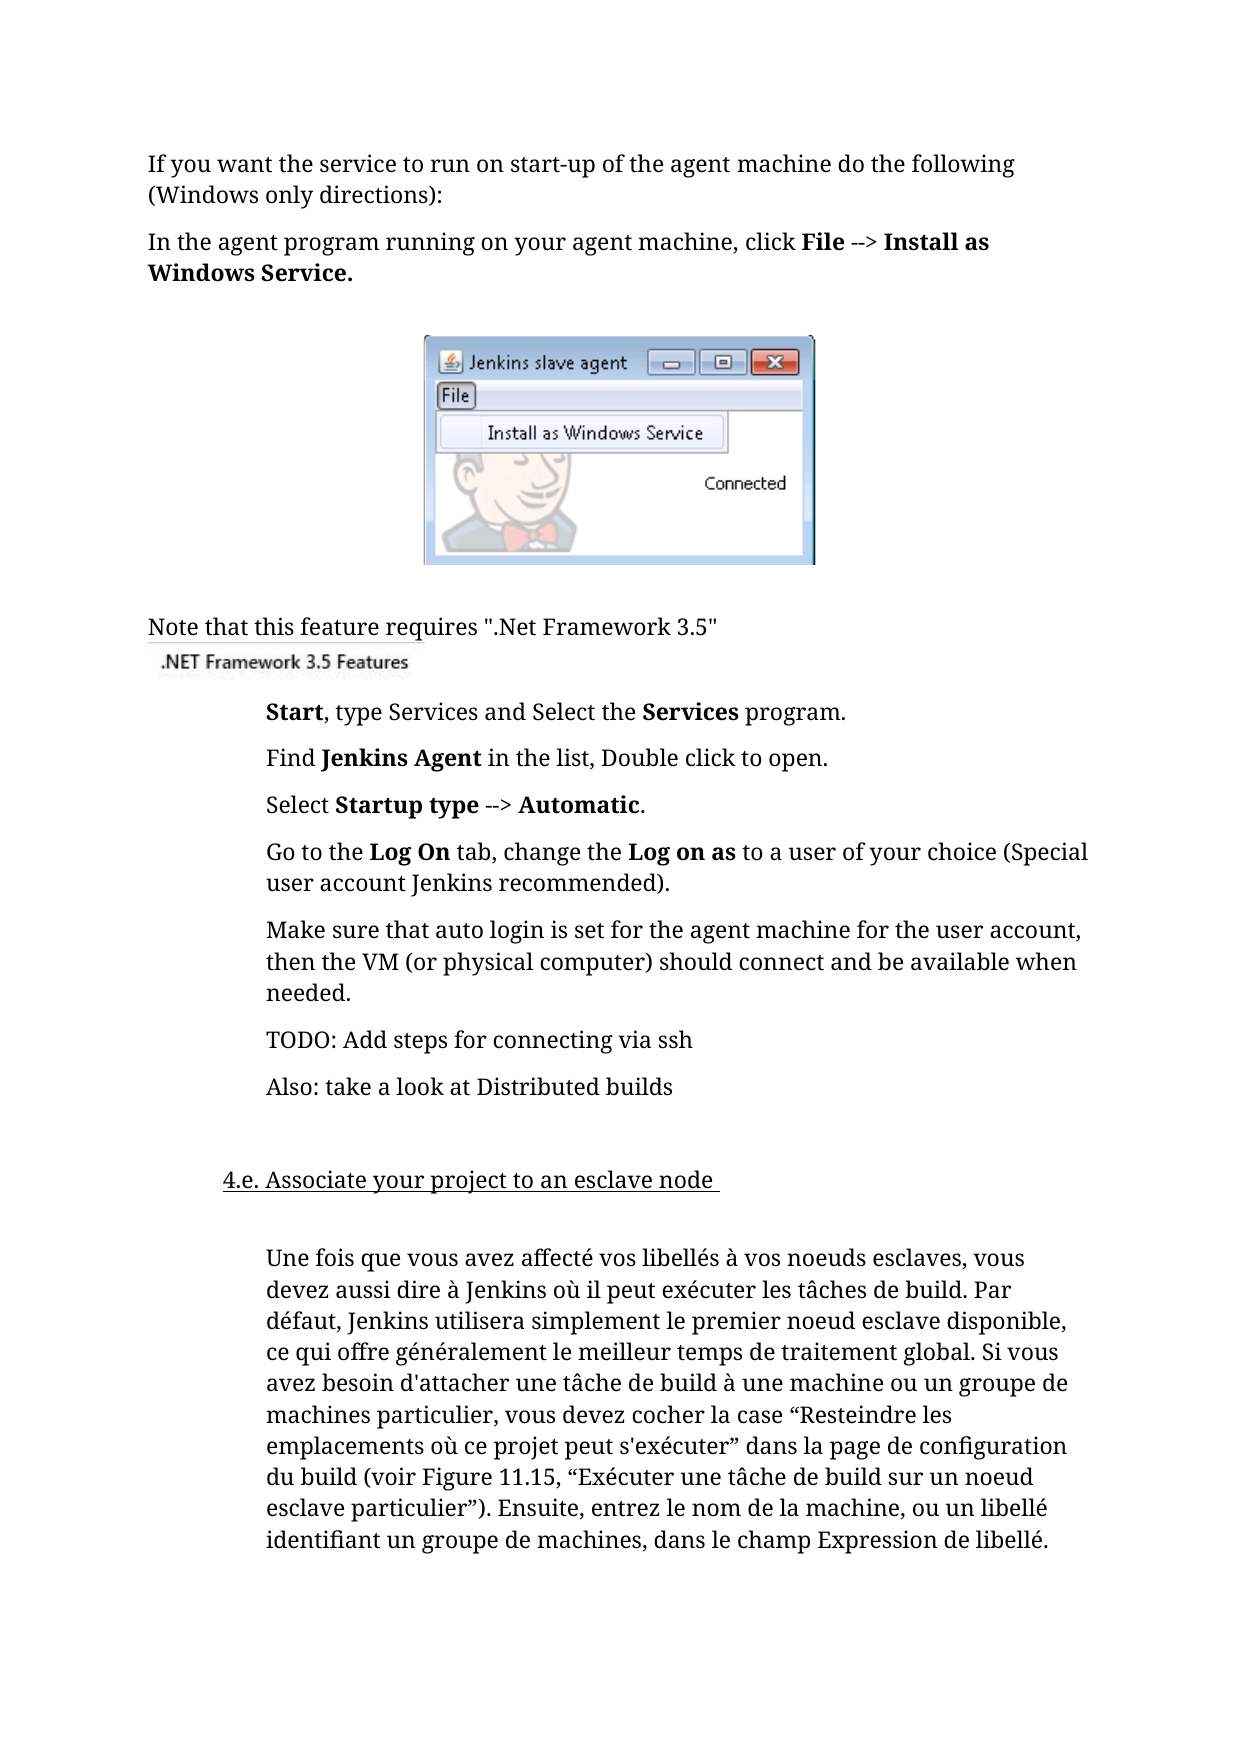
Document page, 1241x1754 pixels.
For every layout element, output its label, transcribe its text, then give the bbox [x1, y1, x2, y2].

text In the agent program running on your agent machine, click File --> Install as Windows Service. [148, 226, 1093, 288]
text Make sure that auto login is set for the agent machine for the user account, then the VM (or physical computer) should connect and be available when needed. [266, 914, 1093, 1008]
text Find Jenkins Agent in the list, Double click to open. [266, 742, 1093, 774]
picture [423, 335, 817, 565]
text Go to the Log On tab, change the Log on as to a user of your choice (Special user account Jenkins recommended). [266, 836, 1093, 899]
text Select Startup type --> Automatic. [266, 789, 1093, 821]
text Also: take a look at Distributed builds [266, 1071, 1093, 1102]
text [266, 1242, 1093, 1555]
text Start, type Services and Select the Services program. [266, 696, 1093, 727]
text If you want the service to run on start-up of the agent machine do the following (Windows only directions): [148, 148, 1093, 210]
list 4.e. Associate your project to an esclave node [223, 1164, 1093, 1196]
text TODO: Add steps for connecting via ssh [266, 1024, 1093, 1055]
picture [147, 642, 425, 680]
text Note that this feature requires ".Net Framework 3.5" [148, 580, 1093, 680]
